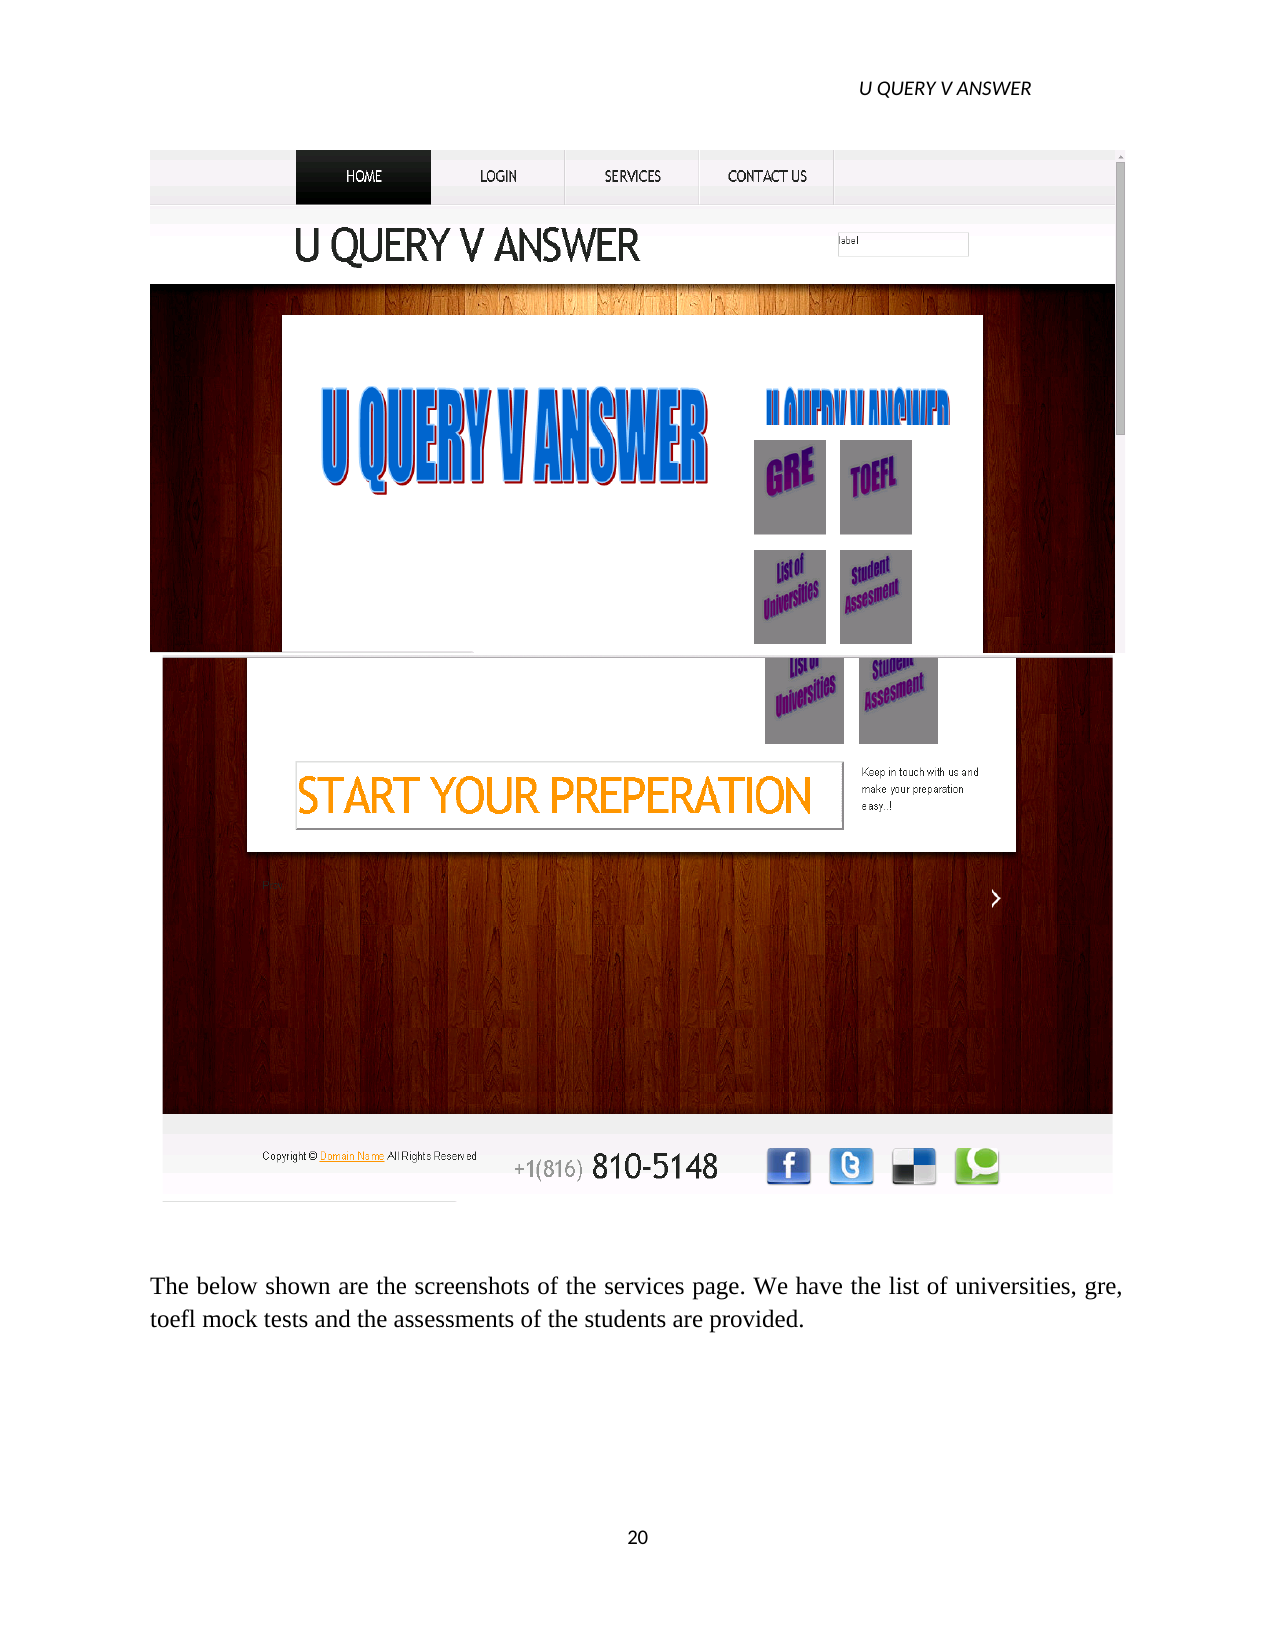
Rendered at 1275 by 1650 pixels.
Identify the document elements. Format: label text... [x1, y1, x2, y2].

text The below shown are the screenshots of the services page. We have the list of universities, gre, toefl mock tests and the assessments of the students are provided. [150, 1271, 1125, 1333]
picture [162, 655, 1113, 1202]
picture [150, 150, 1125, 653]
